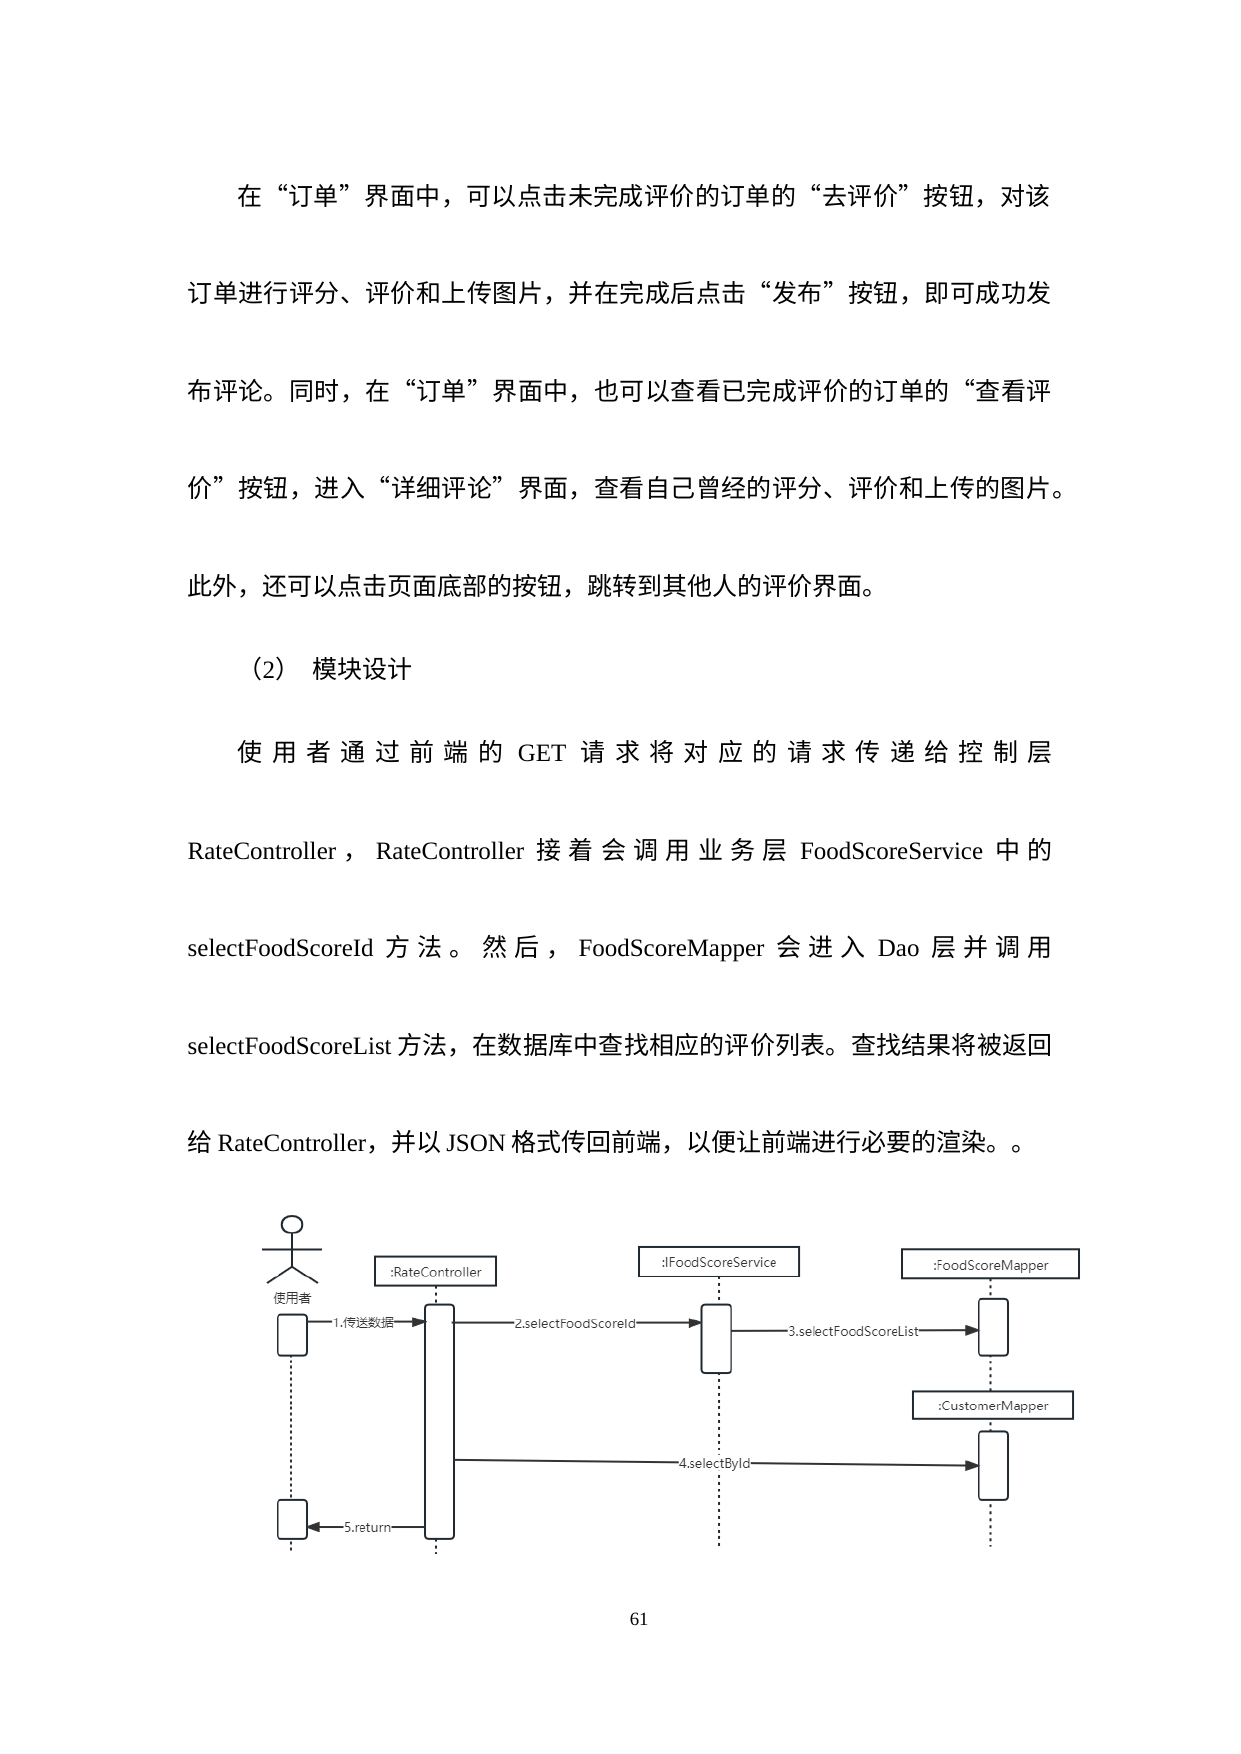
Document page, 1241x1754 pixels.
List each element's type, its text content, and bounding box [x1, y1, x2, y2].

text 在“订单”界面中，可以点击未完成评价的订单的“去评价”按钮，对该订单进行评分、评价和上传图片，并在完成后点击“发布”按钮，即可成功发布评论。同时，在“订单”界面中，也可以查看已完成评价的订单的“查看评价”按钮，进入“详细评论”界面，查看自己曾经的评分、评价和上传的图片。此外，还可以点击页面底部的按钮，跳转到其他人的评价界面。 [187, 162, 1053, 617]
text 使用者通过前端的GET请求将对应的请求传递给控制层RateController，RateController接着会调用业务层FoodScoreService中的selectFoodScoreId方法。然后，FoodScoreMapper会进入Dao层并调用selectFoodScoreList方法，在数据库中查找相应的评价列表。查找结果将被返回给RateController，并以JSON格式传回前端，以便让前端进行必要的渲染。。 [187, 718, 1053, 1173]
list 模块设计 [237, 635, 1053, 700]
picture [237, 1191, 1103, 1577]
